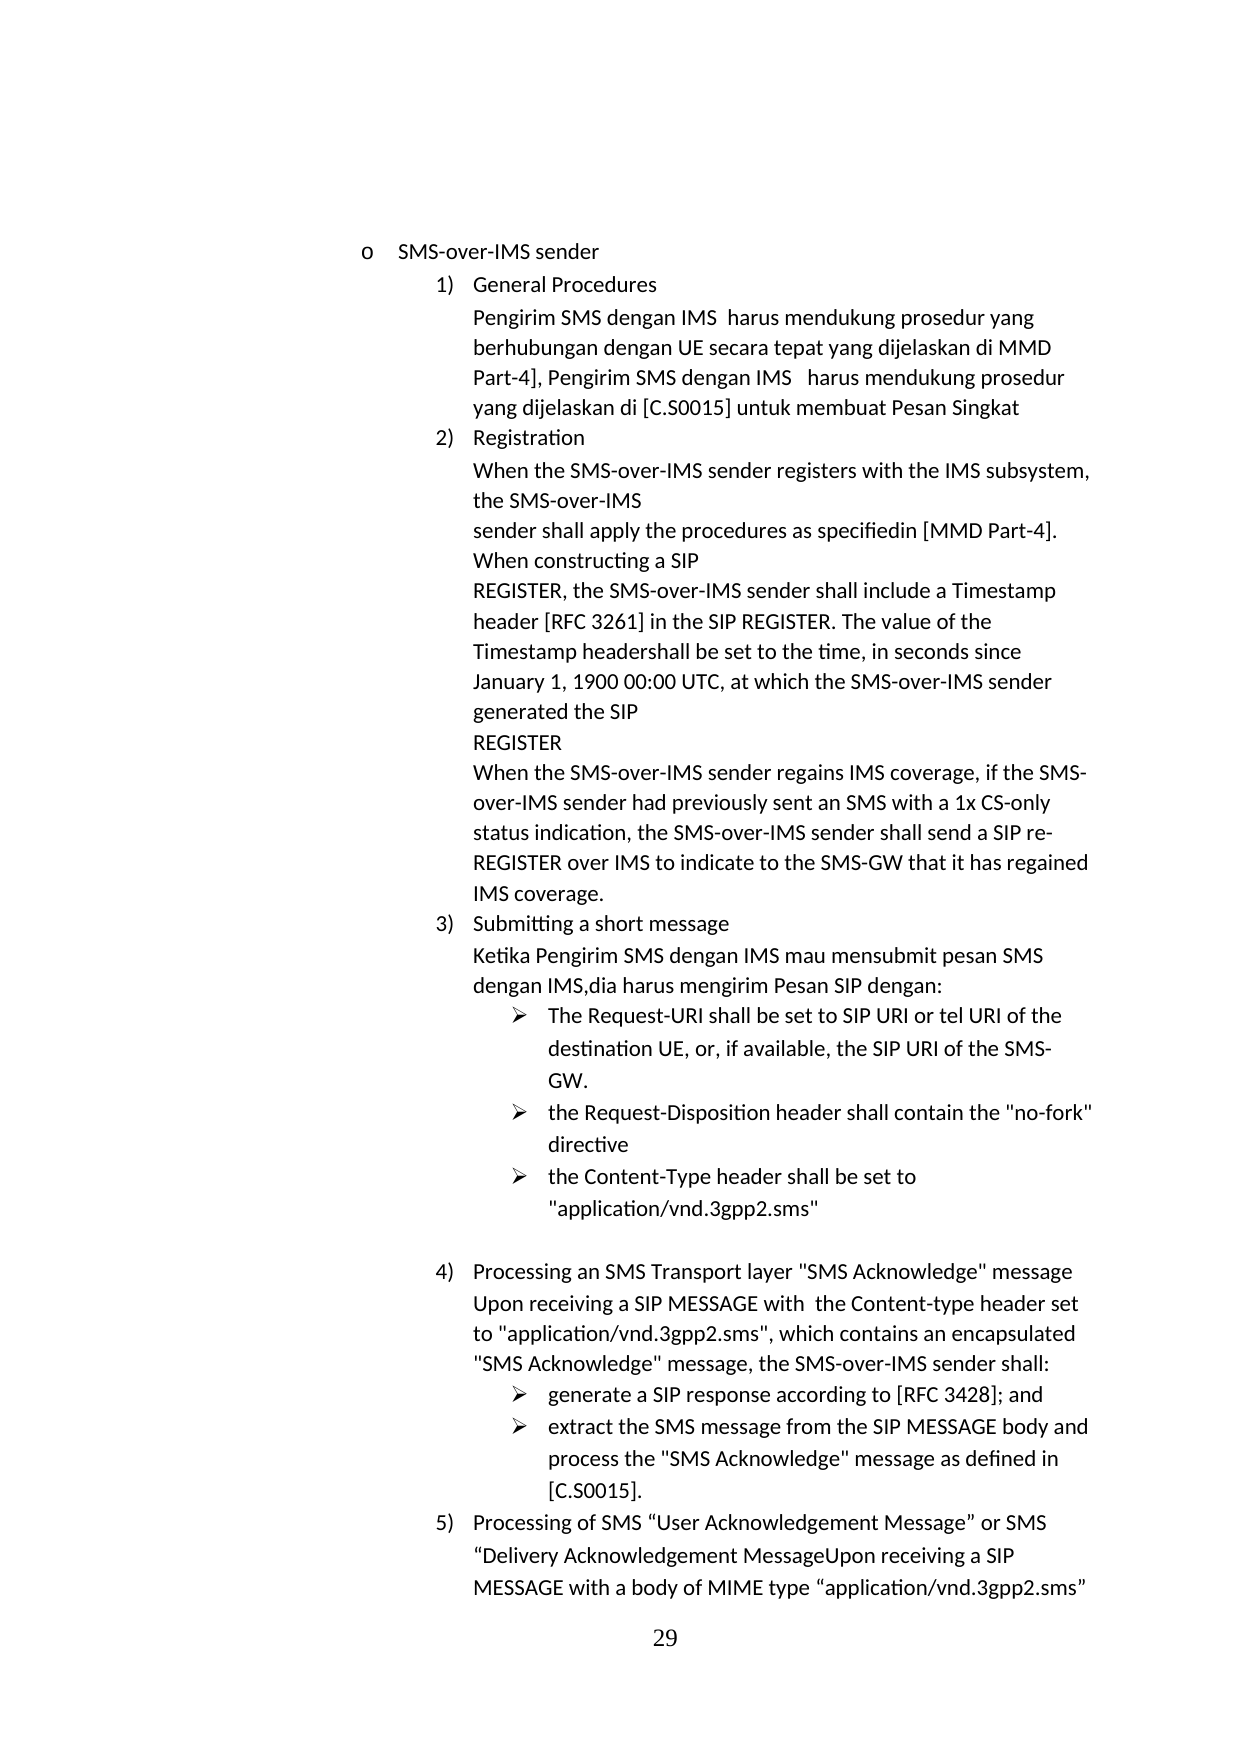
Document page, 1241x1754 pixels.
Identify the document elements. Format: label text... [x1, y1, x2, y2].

list When the SMS-over-IMS sender regains IMS coverage, if the SMS-over-IMS sender had previously sent an SMS with a 1x CS-only status indication, the SMS-over-IMS sender shall send a SIP re-REGISTER over IMS to indicate to the SMS-GW that it has regained IMS coverage. [473, 758, 1093, 907]
list sender shall apply the procedures as specifiedin [MMD Part-4]. When constructing a SIP [473, 516, 1093, 574]
list Ketika Pengirim SMS dengan IMS mau mensubmit pesan SMS dengan IMS,dia harus mengirim Pesan SIP dengan: [473, 941, 1093, 999]
list the Request-Disposition header shall contain the "no-fork" directive [510, 1098, 1093, 1158]
list Pengirim SMS dengan IMS harus mendukung prosedur yang berhubungan dengan UE secara tepat yang dijelaskan di MMD Part-4], Pengirim SMS dengan IMS harus mendukung prosedur yang dijelaskan di [C.S0015] untuk membuat Pesan Singkat [473, 303, 1093, 421]
list REGISTER, the SMS-over-IMS sender shall include a Timestamp header [RFC 3261] in the SIP REGISTER. The value of the Timestamp headershall be set to the time, in seconds since January 1, 1900 00:00 UTC, at which the SMS-over-IMS sender generated the SIP [473, 577, 1093, 725]
list SMS-over-IMS sender [360, 237, 1093, 266]
list Processing an SMS Transport layer "SMS Acknowledge" message [435, 1257, 1093, 1285]
list Registration [435, 423, 1093, 452]
list Submitting a short message [435, 909, 1093, 937]
list The Request-URI shall be set to SIP URI or tel URI of the destination UE, or, if available, the SIP URI of the SMS-GW. [510, 1001, 1093, 1094]
list General Procedures [435, 271, 1093, 298]
list extract the SMS message from the SIP MESSAGE body and process the "SMS Acknowledge" message as defined in [C.S0015]. [510, 1412, 1093, 1504]
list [435, 1508, 1093, 1601]
list REGISTER [473, 728, 1093, 756]
list generate a SIP response according to [RFC 3428]; and [510, 1380, 1093, 1408]
list the Content-Type header shall be set to "application/vnd.3gpp2.sms" [510, 1162, 1093, 1223]
list Upon receiving a SIP MESSAGE with the Content-type header set to "application/vnd.3gpp2.sms", which contains an encapsulated "SMS Acknowledge" message, the SMS-over-IMS sender shall: [473, 1289, 1093, 1378]
list When the SMS-over-IMS sender registers with the IMS subsystem, the SMS-over-IMS [473, 456, 1093, 514]
